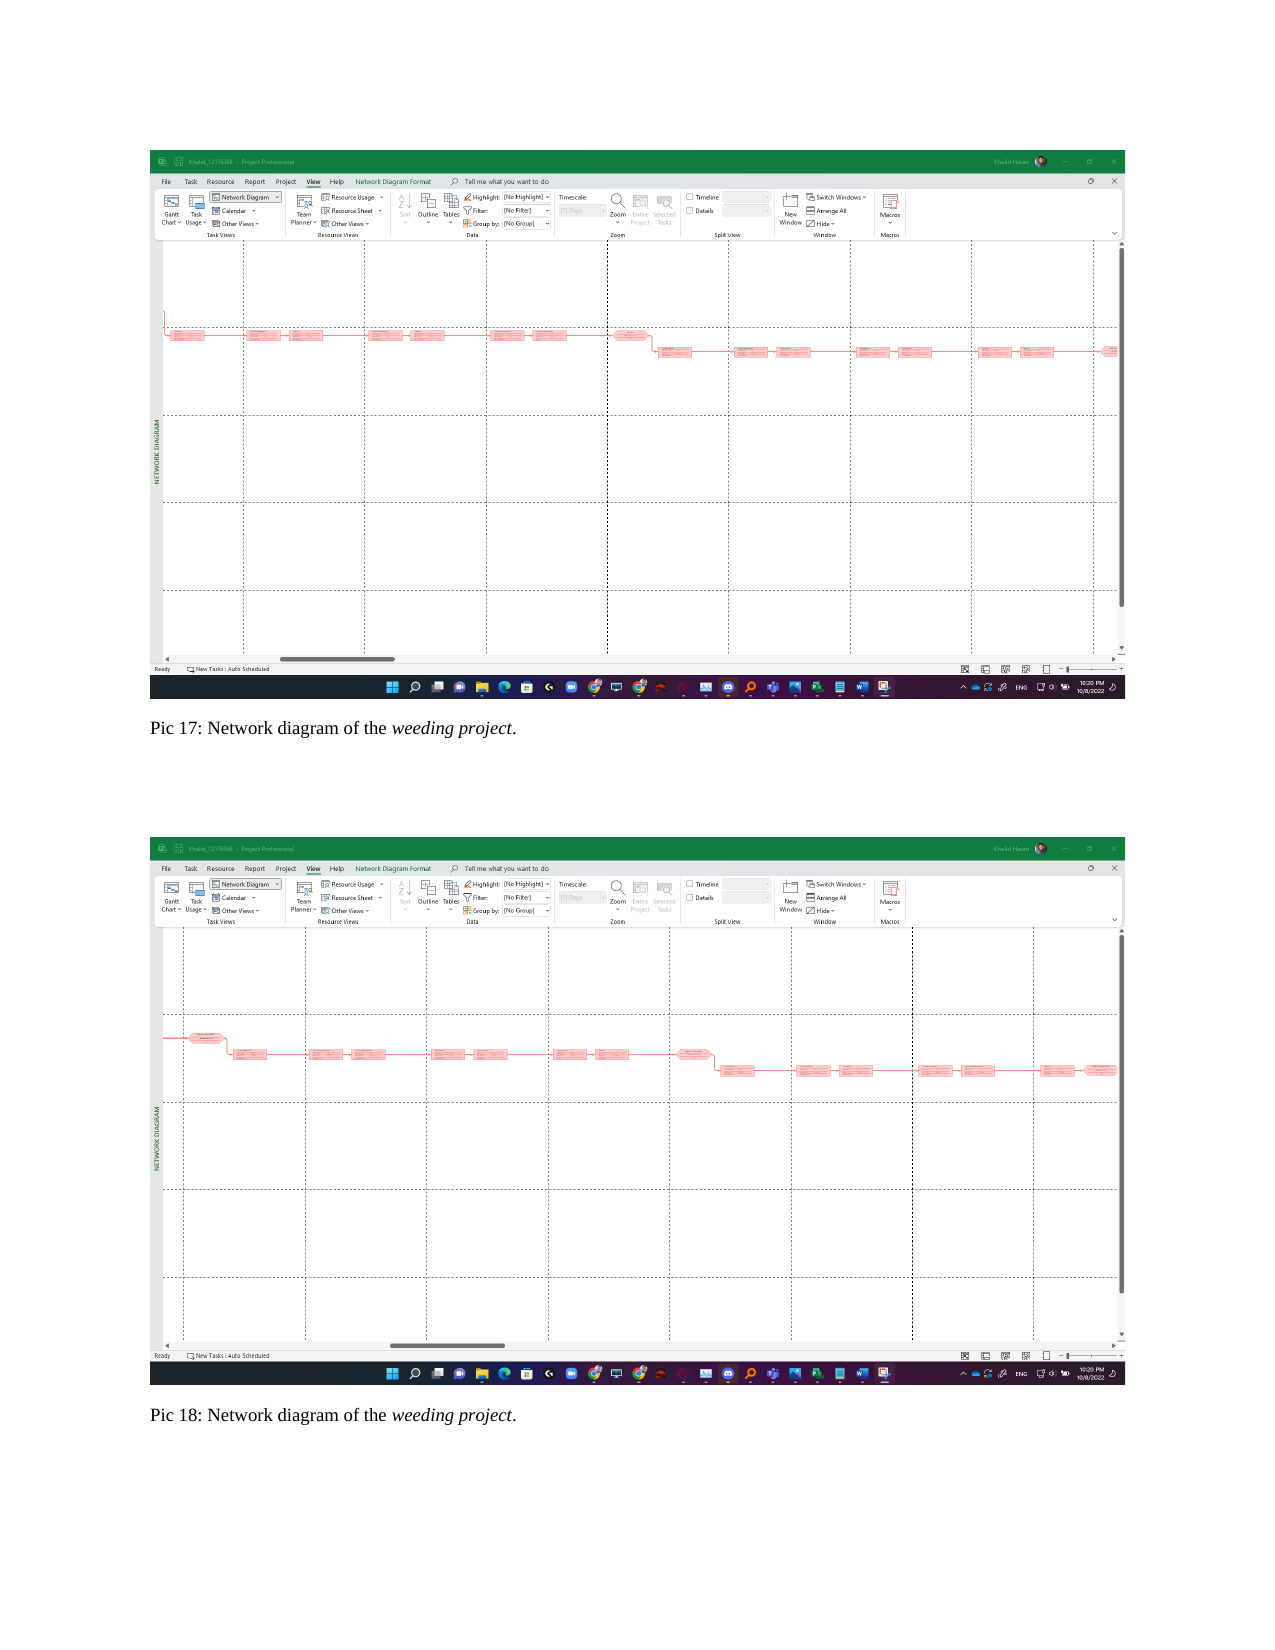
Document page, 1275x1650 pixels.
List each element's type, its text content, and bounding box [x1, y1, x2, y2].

picture [150, 150, 1125, 699]
text Pic 17: Network diagram of the weeding project. [150, 717, 1125, 739]
picture [150, 837, 1125, 1385]
text Pic 18: Network diagram of the weeding project. [150, 1404, 1125, 1425]
